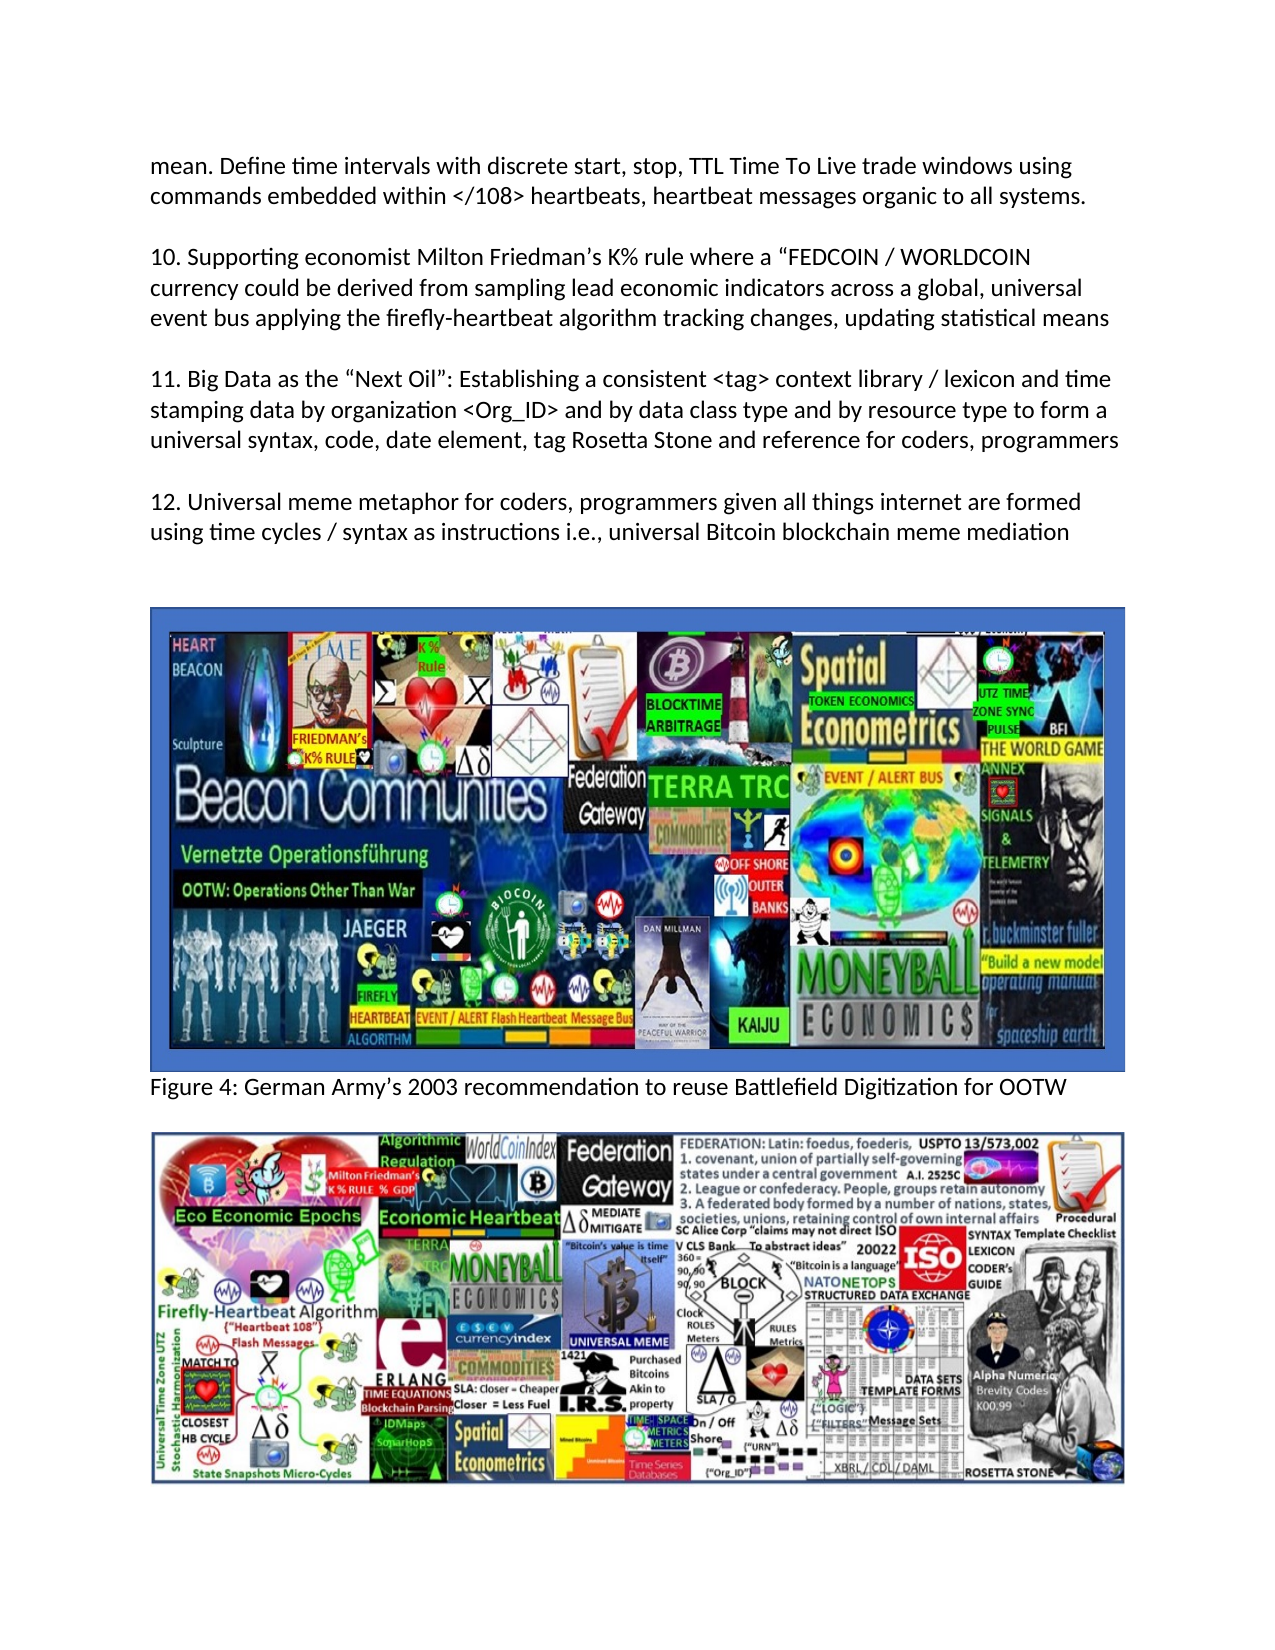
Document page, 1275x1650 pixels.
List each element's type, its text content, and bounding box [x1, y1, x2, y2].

text 11. Big Data as the “Next Oil”: Establishing a consistent <tag> context library / lexicon and time stamping data by organization <Org_ID> and by data class type and by resource type to form a universal syntax, code, date element, tag Rosetta Stone and reference for coders, programmers [150, 364, 1125, 455]
text 12. Universal meme metaphor for coders, programmers given all things internet are formed using time cycles / syntax as instructions i.e., universal Bitcoin blockchain meme mediation [150, 486, 1125, 547]
text 10. Supporting economist Milton Friedman’s K% rule where a “FEDCOIN / WORLDCOIN currency could be derived from sampling lead economic indicators across a global, universal event bus applying the firefly-heartbeat algorithm tracking changes, updating statistical means [150, 242, 1125, 333]
picture [150, 1132, 1125, 1487]
text Figure 4: German Army’s 2003 recommendation to reuse Battlefield Digitization for OOTW [150, 1072, 1125, 1102]
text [150, 150, 1125, 211]
picture [150, 607, 1125, 1072]
